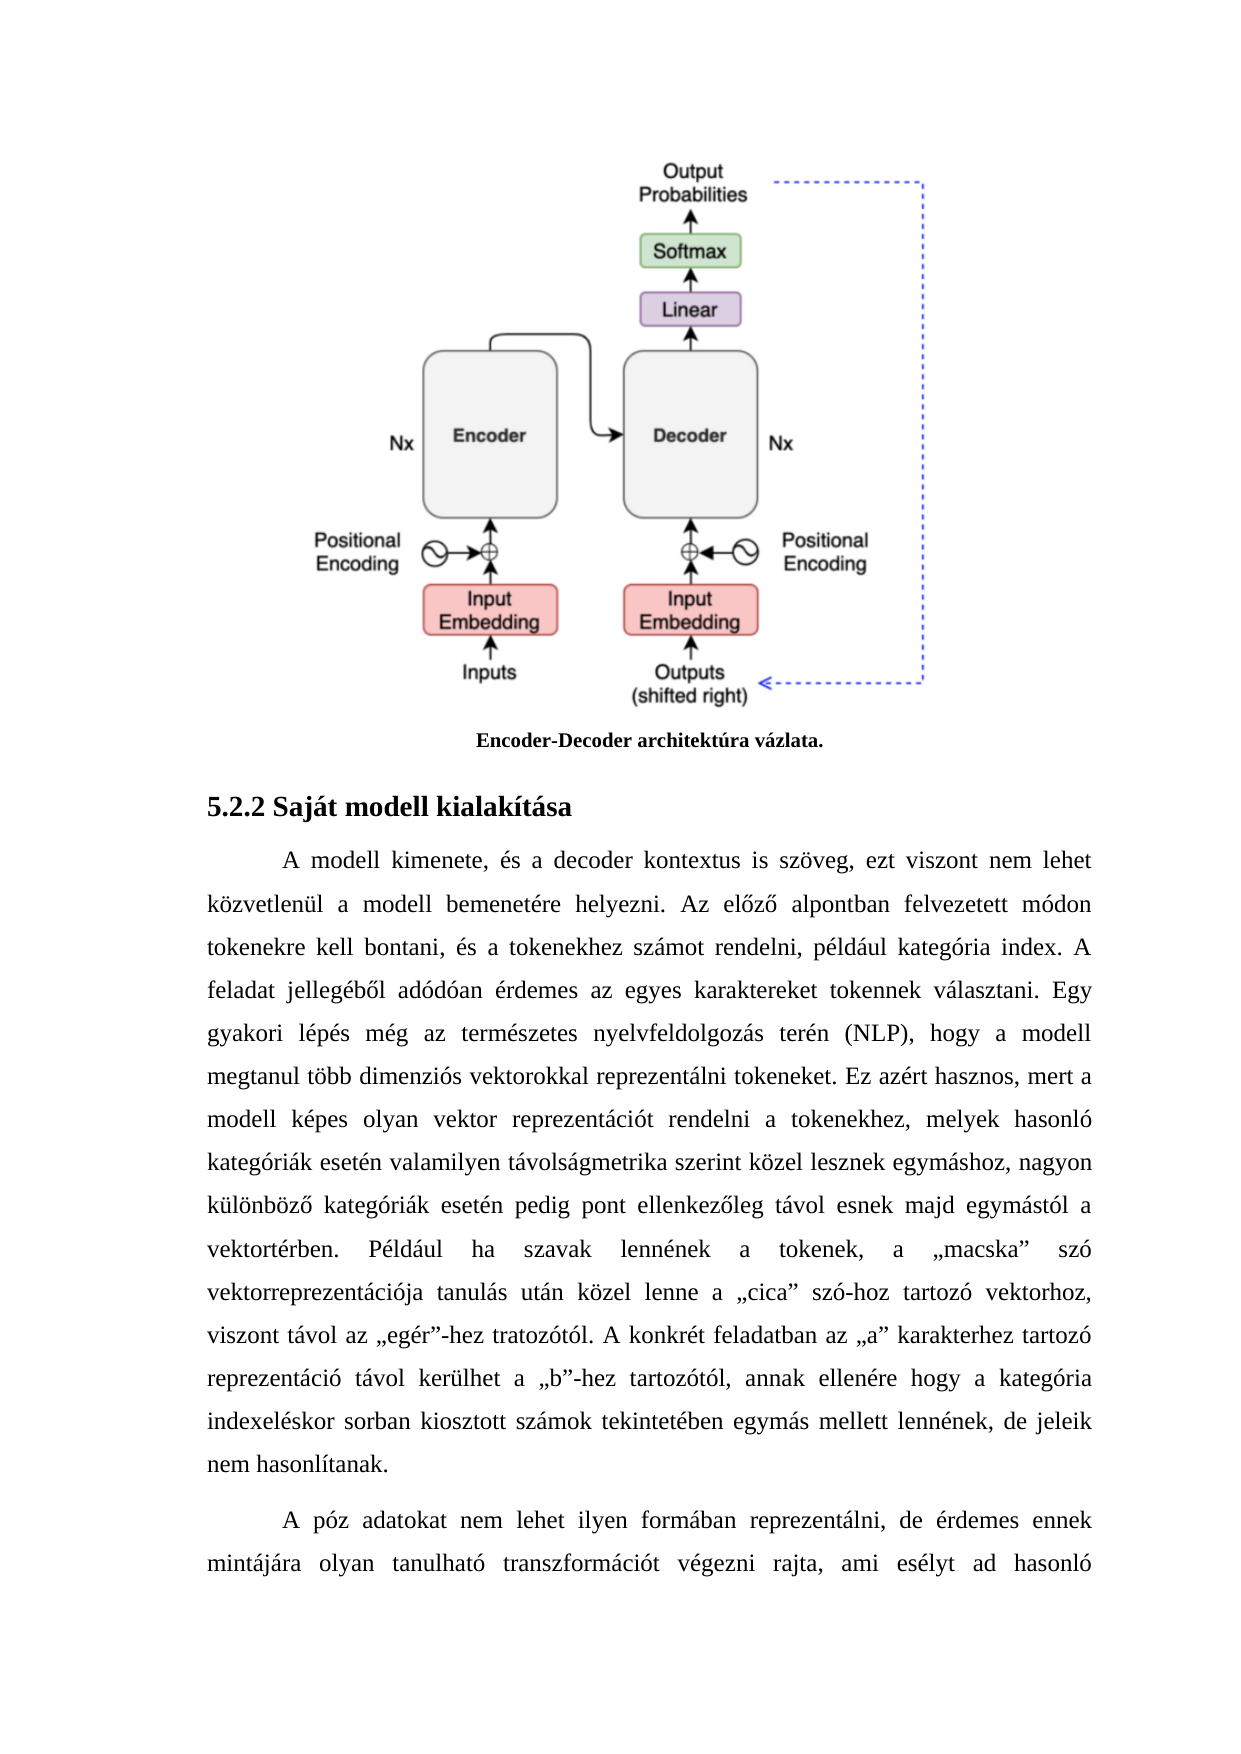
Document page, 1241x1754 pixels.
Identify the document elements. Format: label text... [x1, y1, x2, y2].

text Encoder-Decoder architektúra vázlata. [207, 728, 1092, 752]
subtitle Saját modell kialakítása [207, 789, 1092, 823]
picture [206, 147, 1093, 716]
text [207, 1505, 1092, 1577]
text A modell kimenete, és a decoder kontextus is szöveg, ezt viszont nem lehet közvetlenül a modell bemenetére helyezni. Az előző alpontban felvezetett módon tokenekre kell bontani, és a tokenekhez számot rendelni, például kategória index. A feladat jellegéből adódóan érdemes az egyes karaktereket tokennek választani. Egy gyakori lépés még az természetes nyelvfeldolgozás terén (NLP), hogy a modell megtanul több dimenziós vektorokkal reprezentálni tokeneket. Ez azért hasznos, mert a modell képes olyan vektor reprezentációt rendelni a tokenekhez, melyek hasonló kategóriák esetén valamilyen távolságmetrika szerint közel lesznek egymáshoz, nagyon különböző kategóriák esetén pedig pont ellenkezőleg távol esnek majd egymástól a vektortérben. Például ha szavak lennének a tokenek, a „macska” szó vektorreprezentációja tanulás után közel lenne a „cica” szó-hoz tartozó vektorhoz, viszont távol az „egér”-hez tratozótól. A konkrét feladatban az „a” karakterhez tartozó reprezentáció távol kerülhet a „b”-hez tartozótól, annak ellenére hogy a kategória indexeléskor sorban kiosztott számok tekintetében egymás mellett lennének, de jeleik nem hasonlítanak. [207, 846, 1092, 1478]
